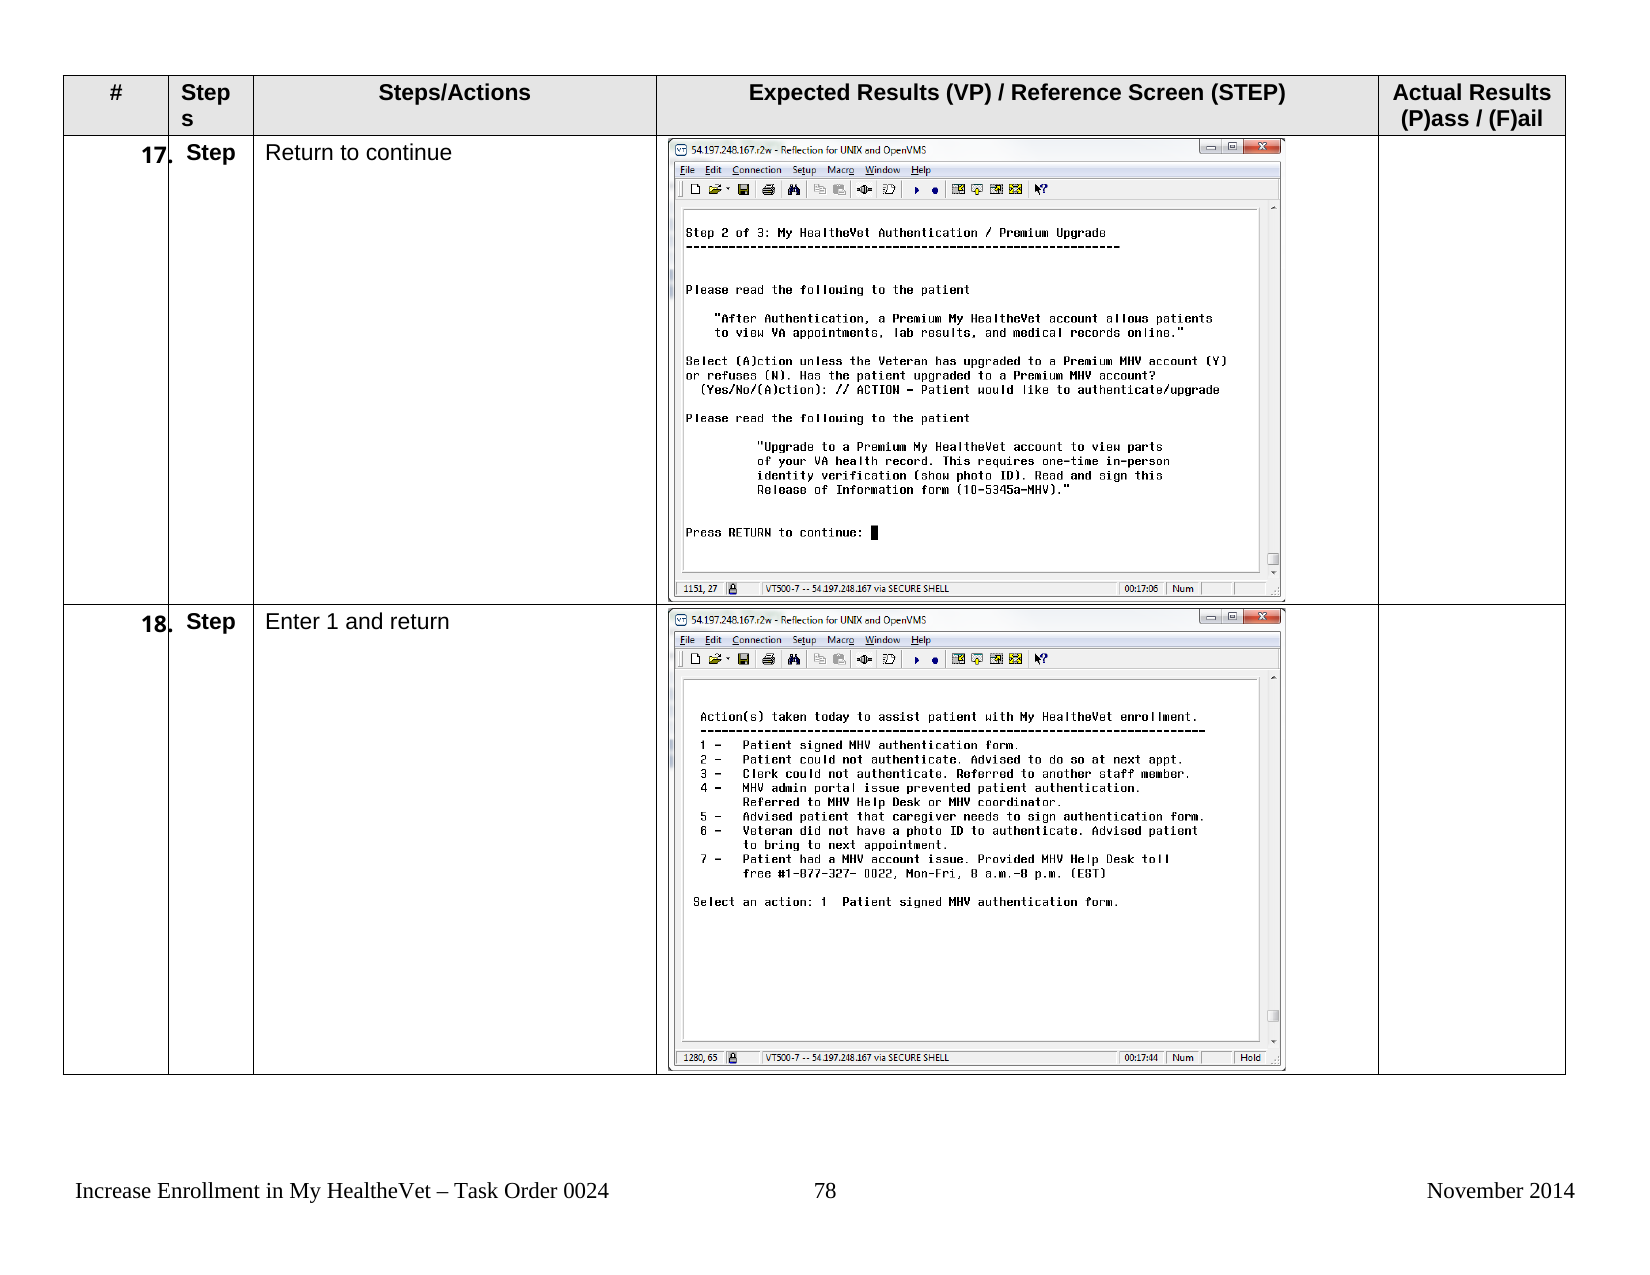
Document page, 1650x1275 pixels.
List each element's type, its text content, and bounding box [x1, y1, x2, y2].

table_header Actual Results (P)ass / (F)ail [1379, 76, 1565, 135]
table_cell Return to continue [254, 136, 656, 604]
table_cell [657, 605, 1378, 1074]
table_cell Enter 1 and return [254, 605, 656, 1074]
table_header Expected Results (VP) / Reference Screen (STEP) [657, 76, 1378, 135]
table_cell [64, 136, 168, 604]
table_cell Step [169, 605, 253, 1074]
picture [668, 138, 1286, 602]
table_cell Step [169, 136, 253, 604]
picture [668, 608, 1286, 1071]
table_cell [64, 605, 168, 1074]
table_header Steps/Actions [254, 76, 656, 135]
table_cell [657, 136, 1378, 604]
table_cell [1379, 136, 1565, 604]
table_cell [1379, 605, 1565, 1074]
table_header Steps [169, 76, 253, 135]
table_header # [64, 76, 168, 135]
